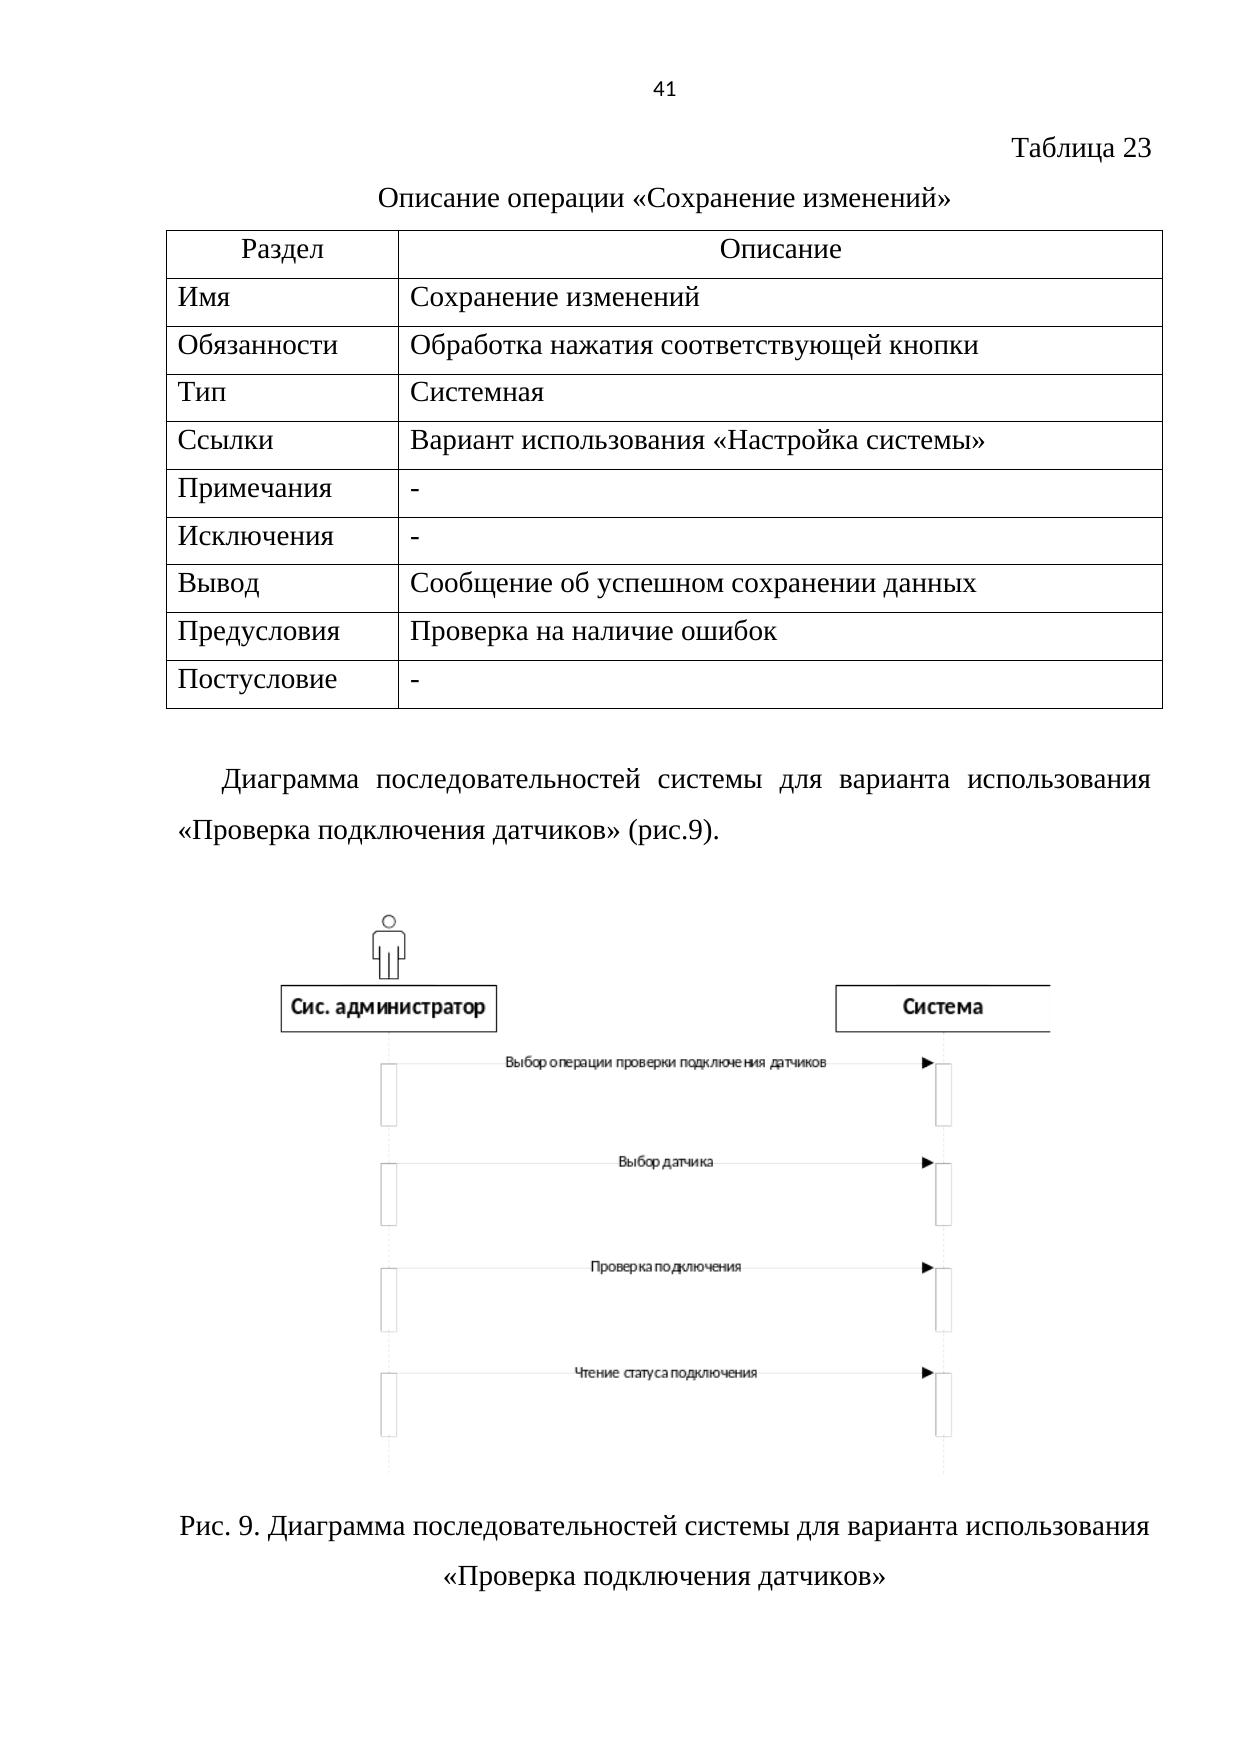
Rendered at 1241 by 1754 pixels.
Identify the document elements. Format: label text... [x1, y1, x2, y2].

table_cell Предусловия [167, 613, 398, 660]
table_cell - [399, 470, 1162, 517]
table_cell Примечания [167, 470, 398, 517]
table_cell Обработка нажатия соответствующей кнопки [399, 327, 1162, 373]
table_cell Вывод [167, 565, 398, 612]
table_cell Обязанности [167, 327, 398, 373]
table_cell Сообщение об успешном сохранении данных [399, 565, 1162, 612]
table_header Раздел [167, 231, 398, 278]
table_cell - [399, 518, 1162, 564]
table_header Описание [399, 231, 1162, 278]
table_cell Ссылки [167, 422, 398, 469]
table_cell - [399, 661, 1162, 707]
table_cell Постусловие [167, 661, 398, 707]
table_cell Имя [167, 279, 398, 326]
table_cell Исключения [167, 518, 398, 564]
text Описание операции «Сохранение изменений» [177, 180, 1152, 214]
table_cell Тип [167, 375, 398, 421]
table_cell Системная [399, 375, 1162, 421]
table_cell Вариант использования «Настройка системы» [399, 422, 1162, 469]
table_cell Сохранение изменений [399, 279, 1162, 326]
table_cell Проверка на наличие ошибок [399, 613, 1162, 660]
text Таблица 23 [177, 130, 1152, 163]
text Рис. 9. Диаграмма последовательностей системы для варианта использования «Проверка подключения датчиков» [177, 1508, 1152, 1592]
text Диаграмма последовательностей системы для варианта использования «Проверка подключения датчиков» (рис.9). [177, 762, 1152, 845]
